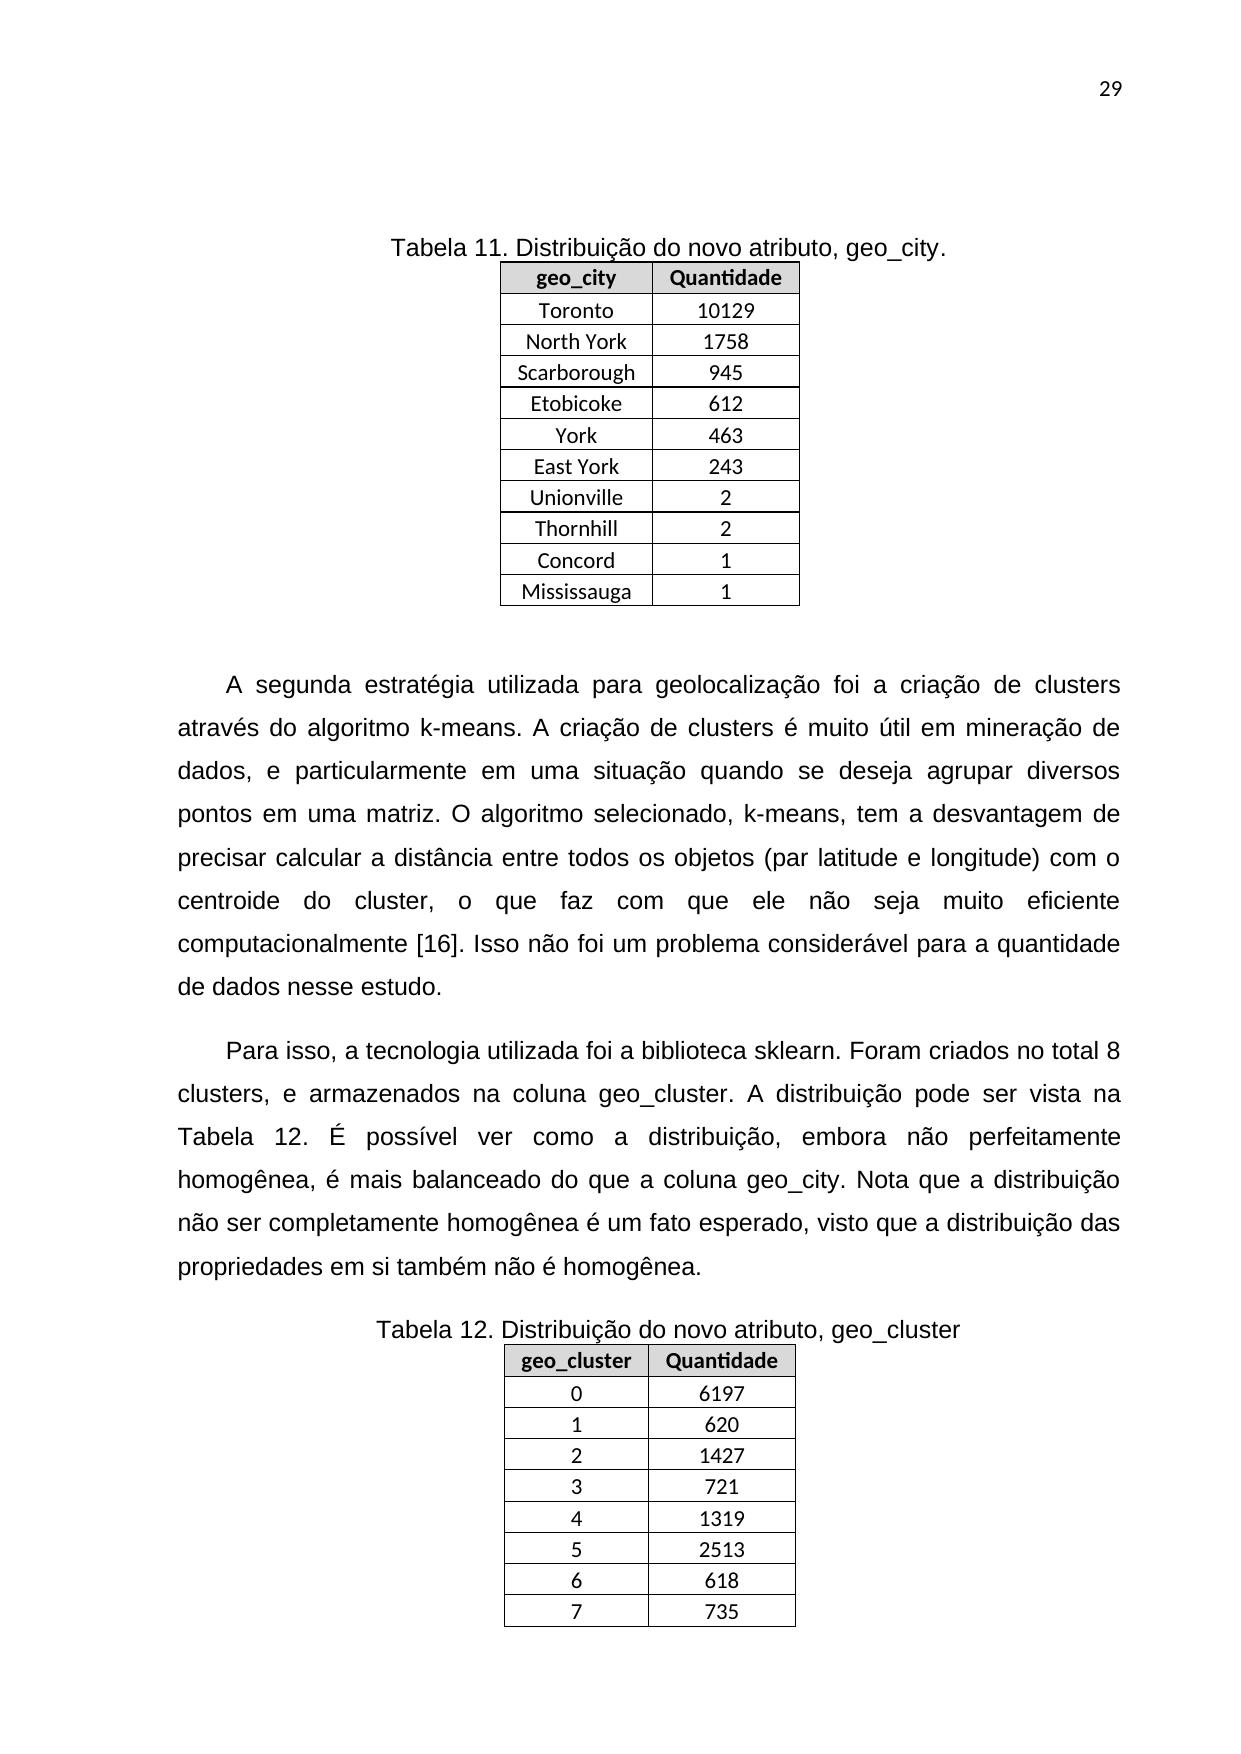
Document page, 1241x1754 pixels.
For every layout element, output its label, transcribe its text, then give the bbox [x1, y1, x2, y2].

table_cell 463 [653, 419, 799, 449]
table_cell 4 [505, 1502, 648, 1532]
table_cell Etobicoke [501, 388, 652, 418]
table_cell East York [501, 450, 652, 480]
table_cell 10129 [653, 294, 799, 324]
table_cell 2 [505, 1439, 648, 1469]
table_header geo_cluster [505, 1345, 648, 1376]
table_cell 5 [505, 1533, 648, 1563]
table_cell 620 [649, 1408, 795, 1438]
table_cell Unionville [501, 481, 652, 511]
table_cell 945 [653, 356, 799, 386]
text Para isso, a tecnologia utilizada foi a biblioteca sklearn. Foram criados no total 8 clusters, e armazenados na coluna geo_cluster. A distribuição pode ser vista na Tabela 12. É possível ver como a distribuição, embora não perfeitamente homogênea, é mais balanceado do que a coluna geo_city. Nota que a distribuição não ser completamente homogênea é um fato esperado, visto que a distribuição das propriedades em si também não é homogênea. [177, 1036, 1122, 1280]
table_cell York [501, 419, 652, 449]
table_cell 7 [505, 1595, 648, 1626]
table_cell 6197 [649, 1377, 795, 1407]
table_cell 618 [649, 1564, 795, 1594]
table_cell Scarborough [501, 356, 652, 386]
table_cell 2 [653, 481, 799, 511]
table_header Quantidade [649, 1345, 795, 1376]
table_cell 243 [653, 450, 799, 480]
table_header Quantidade [653, 263, 799, 293]
table_cell Mississauga [501, 575, 652, 605]
table_cell 0 [505, 1377, 648, 1407]
table_cell 1 [653, 575, 799, 605]
table_cell Concord [501, 544, 652, 574]
text A segunda estratégia utilizada para geolocalização foi a criação de clusters através do algoritmo k-means. A criação de clusters é muito útil em mineração de dados, e particularmente em uma situação quando se deseja agrupar diversos pontos em uma matriz. O algoritmo selecionado, k-means, tem a desvantagem de precisar calcular a distância entre todos os objetos (par latitude e longitude) com o centroide do cluster, o que faz com que ele não seja muito eficiente computacionalmente. Isso não foi um problema considerável para a quantidade de dados nesse estudo. [177, 670, 1122, 1001]
table_cell 1758 [653, 325, 799, 355]
table_cell 721 [649, 1470, 795, 1501]
table_cell 612 [653, 388, 799, 418]
table_cell 1 [653, 544, 799, 574]
table_cell 1427 [649, 1439, 795, 1469]
table_cell 2 [653, 513, 799, 543]
table_header geo_city [501, 263, 652, 293]
table_cell 1319 [649, 1502, 795, 1532]
table_cell Thornhill [501, 513, 652, 543]
table_cell Toronto [501, 294, 652, 324]
text Tabela 12. Distribuição do novo atributo, geo_cluster [215, 1316, 1122, 1344]
table_cell 2513 [649, 1533, 795, 1563]
table_cell 6 [505, 1564, 648, 1594]
text Tabela 11. Distribuição do novo atributo, geo_city. [215, 233, 1122, 261]
table_cell 3 [505, 1470, 648, 1501]
table_cell North York [501, 325, 652, 355]
table_cell 1 [505, 1408, 648, 1438]
table_cell 735 [649, 1595, 795, 1626]
